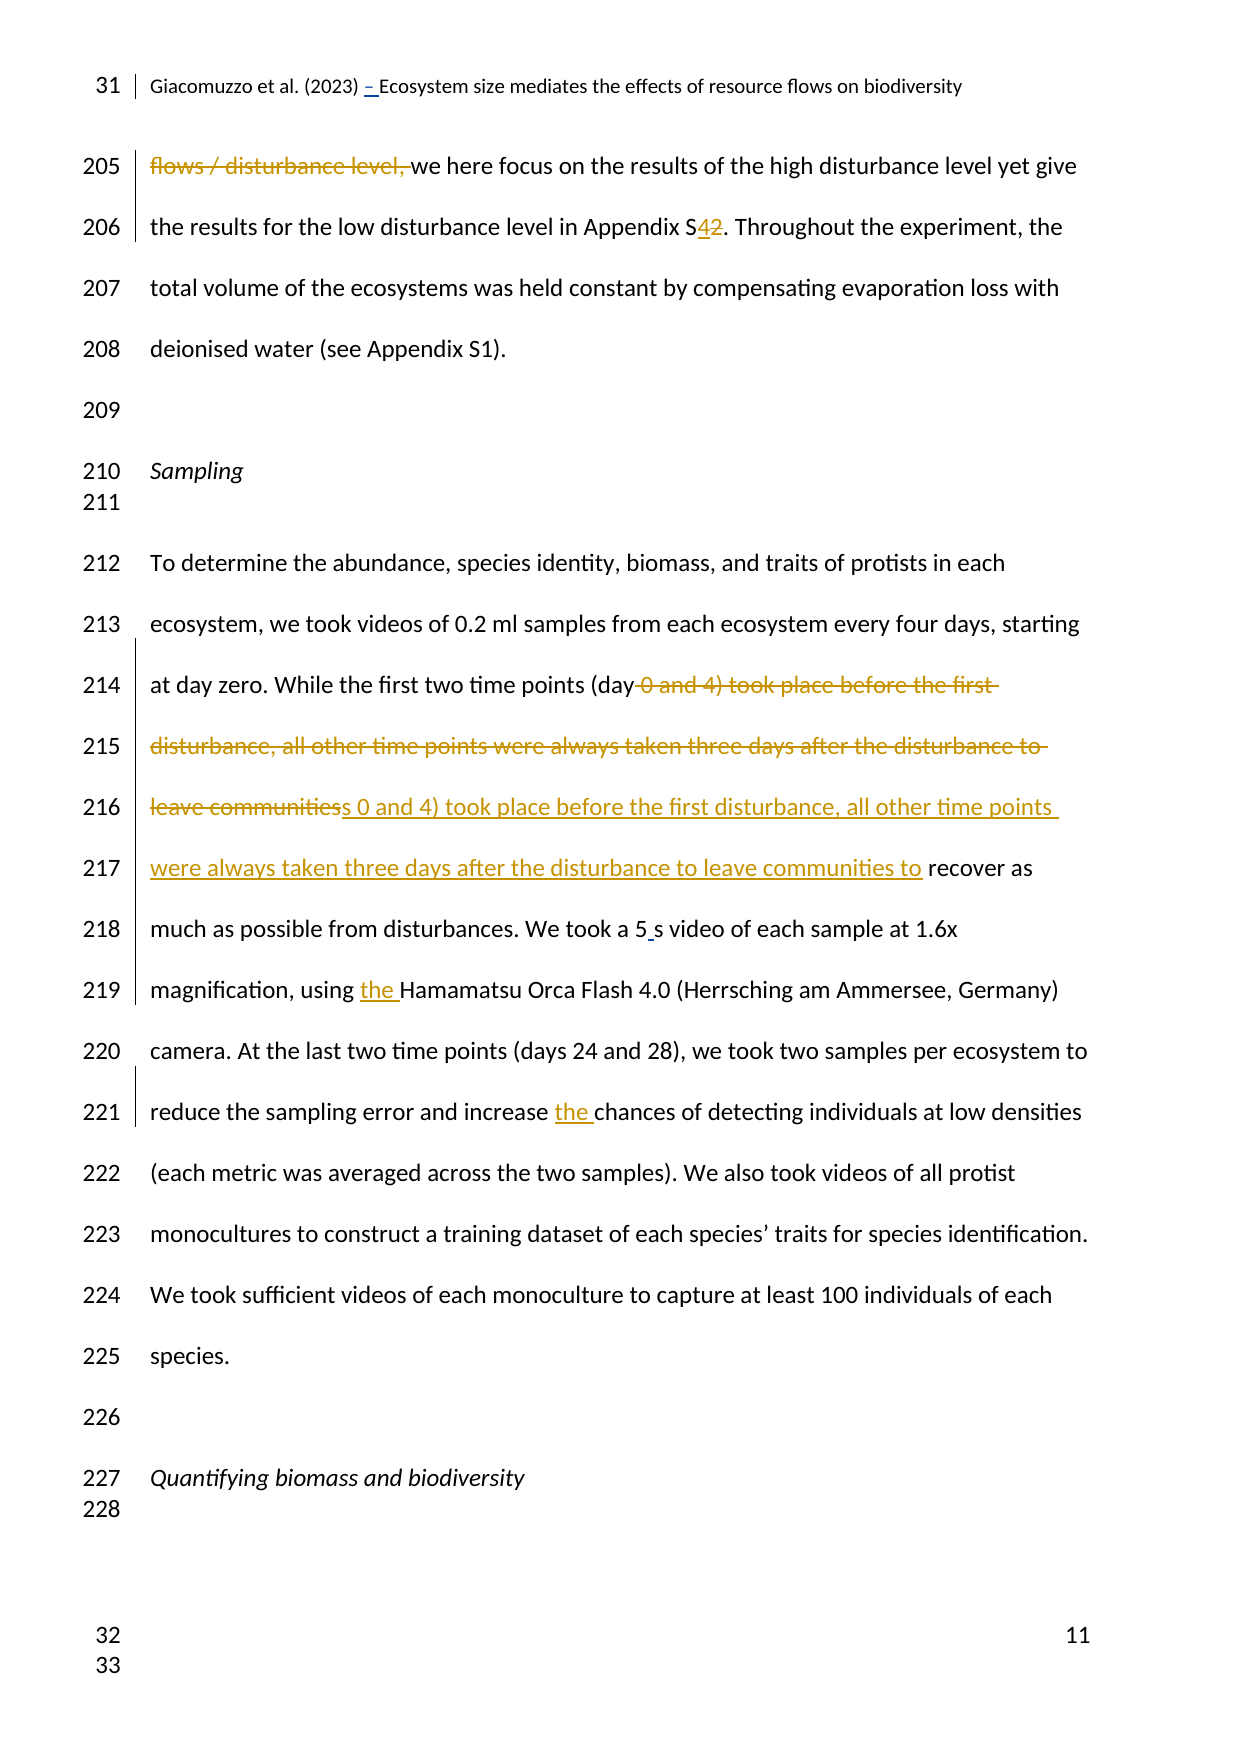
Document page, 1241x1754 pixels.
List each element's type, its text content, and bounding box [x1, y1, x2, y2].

text Sampling [150, 455, 1090, 486]
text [150, 150, 1090, 364]
text To determine the abundance, species identity, biomass, and traits of protists in each ecosystem, we took videos of 0.2 ml samples from each ecosystem every four days, starting at day zero. While the first two time points (day recover as much as possible from disturbances. We took a 5s video of each sample at 1.6x magnification, using Hamamatsu Orca Flash 4.0 (Herrsching am Ammersee, Germany) camera. At the last two time points (days 24 and 28), we took two samples per ecosystem to reduce the sampling error and increase chances of detecting individuals at low densities (each metric was averaged across the two samples). We also took videos of all protist monocultures to construct a training dataset of each species’ traits for species identification. We took sufficient videos of each monoculture to capture at least 100 individuals of each species. [150, 547, 1090, 1371]
text Quantifying biomass and biodiversity [150, 1462, 1090, 1493]
